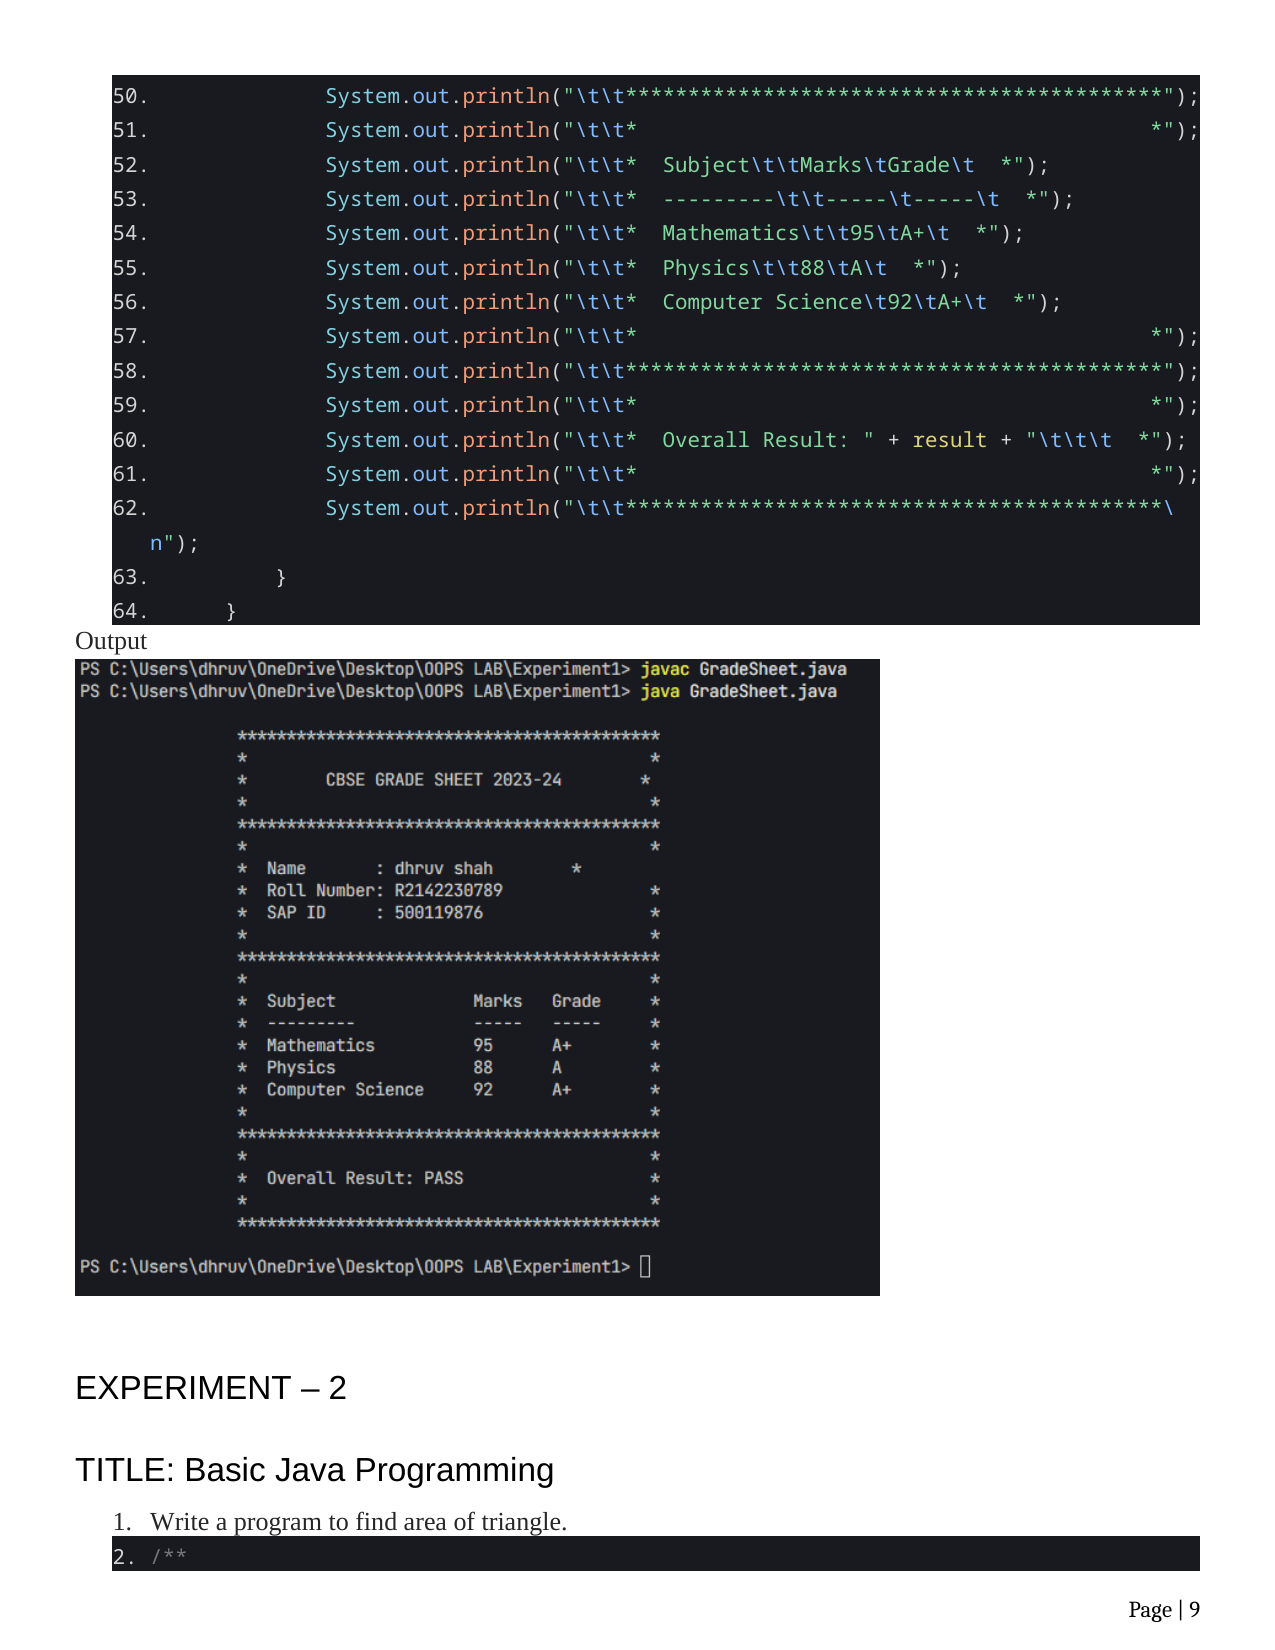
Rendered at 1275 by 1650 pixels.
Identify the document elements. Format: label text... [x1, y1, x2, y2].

list System.out.println("\t\t* Mathematics\t\t95\tA+\t *"); [112, 212, 1200, 247]
picture [75, 659, 880, 1296]
list System.out.println("\t\t* Computer Science\t92\tA+\t *"); [112, 281, 1200, 316]
list System.out.println("\t\t* Physics\t\t88\tA\t *"); [112, 247, 1200, 281]
text Output [75, 625, 1200, 655]
list } [112, 591, 1200, 625]
list /** [112, 1536, 1200, 1571]
list System.out.println("\t\t* Subject\t\tMarks\tGrade\t *"); [112, 144, 1200, 178]
list System.out.println("\t\t* ---------\t\t-----\t-----\t *"); [112, 178, 1200, 212]
list System.out.println("\t\t*******************************************"); [112, 350, 1200, 384]
list Write a program to find area of triangle. [112, 1506, 1200, 1536]
list System.out.println("\t\t* *"); [112, 384, 1200, 419]
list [112, 109, 1200, 144]
list } [112, 556, 1200, 591]
list System.out.println("\t\t* Overall Result: " + result + "\t\t\t *"); [112, 419, 1200, 453]
list System.out.println("\t\t*******************************************"); [112, 75, 1200, 109]
subtitle TITLE: Basic Java Programming [75, 1449, 1200, 1488]
list System.out.println("\t\t*******************************************\n"); [112, 487, 1200, 556]
subtitle EXPERIMENT – 2 [75, 1368, 1200, 1406]
list System.out.println("\t\t* *"); [112, 316, 1200, 350]
list System.out.println("\t\t* *"); [112, 453, 1200, 487]
